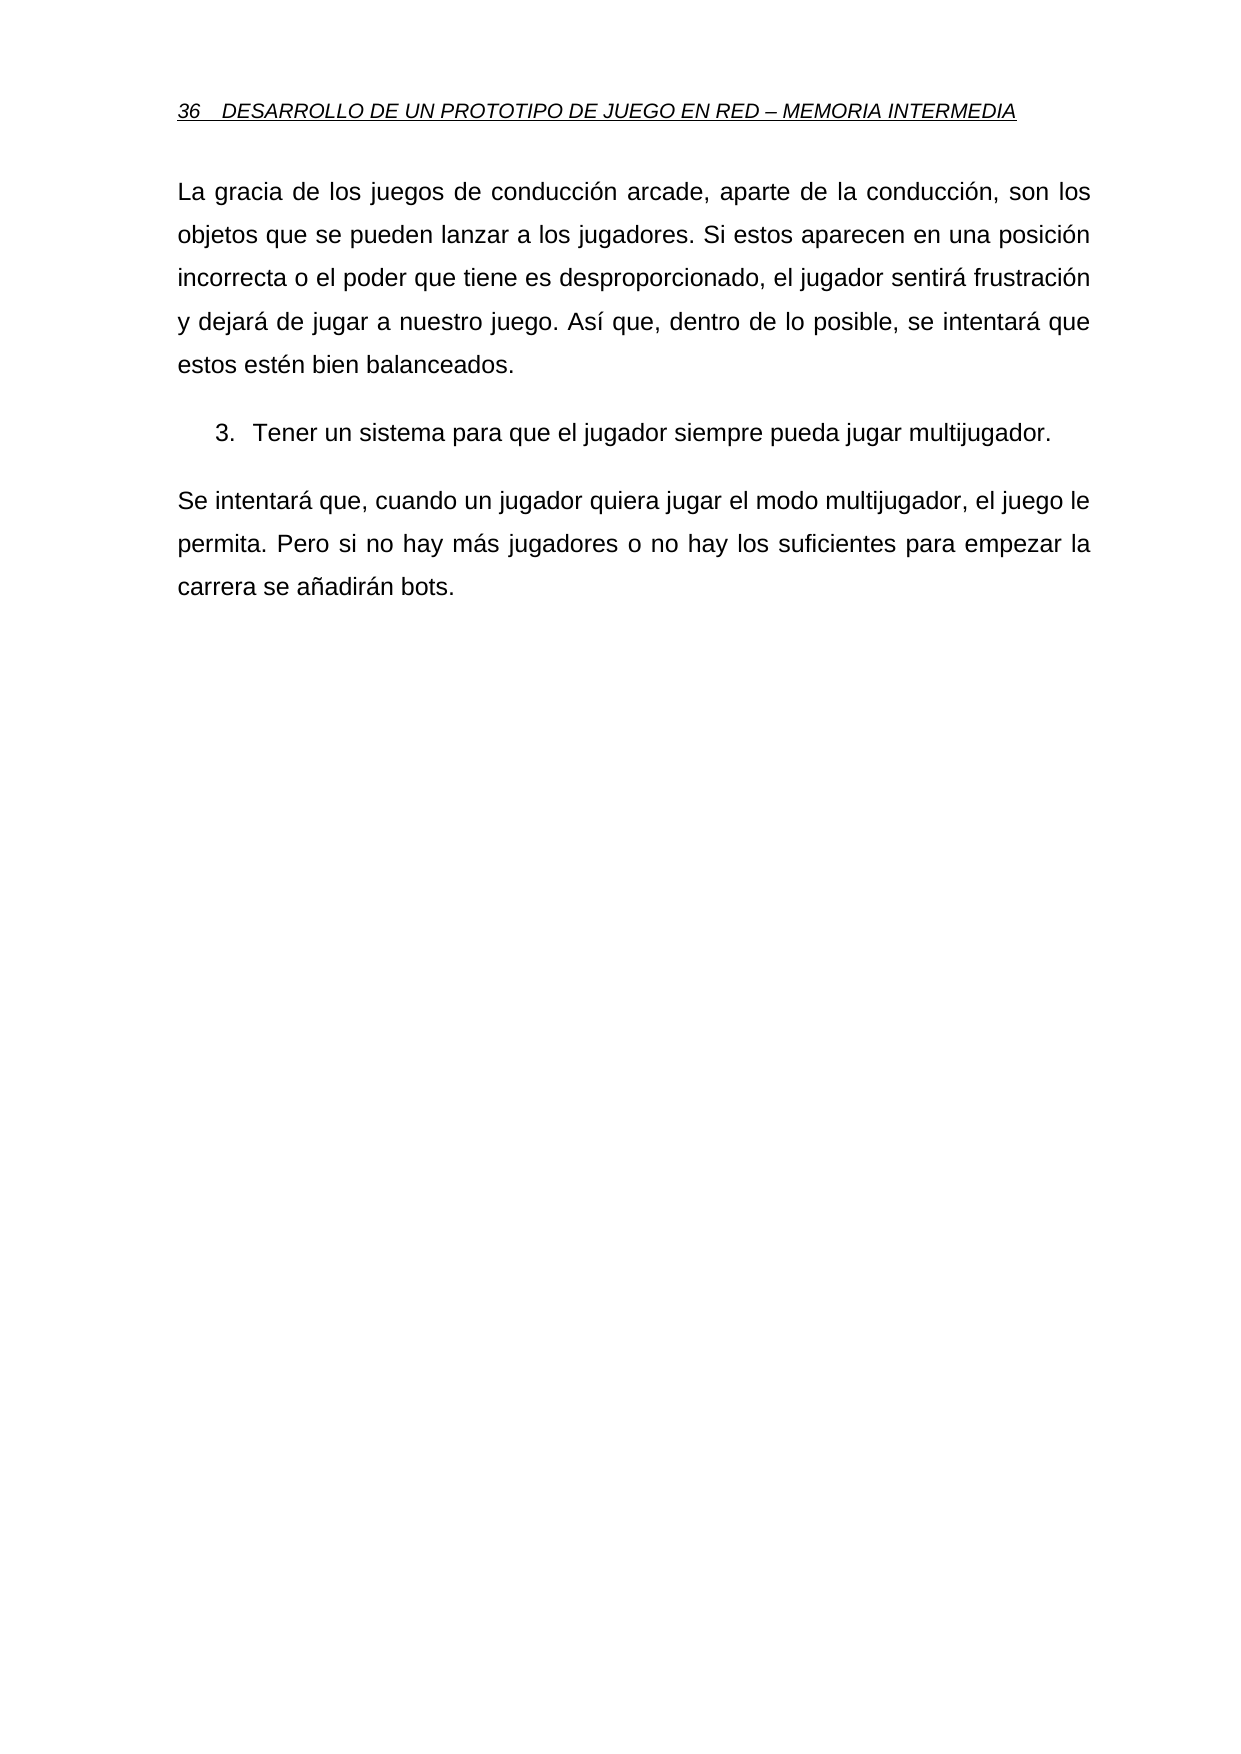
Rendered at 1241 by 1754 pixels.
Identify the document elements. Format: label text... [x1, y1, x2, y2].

list Tener un sistema para que el jugador siempre pueda jugar multijugador. [215, 418, 1092, 447]
text La gracia de los juegos de conducción arcade, aparte de la conducción, son los objetos que se pueden lanzar a los jugadores. Si estos aparecen en una posición incorrecta o el poder que tiene es desproporcionado, el jugador sentirá frustración y dejará de jugar a nuestro juego. Así que, dentro de lo posible, se intentará que estos estén bien balanceados. [177, 177, 1092, 378]
text Se intentará que, cuando un jugador quiera jugar el modo multijugador, el juego le permita. Pero si no hay más jugadores o no hay los suficientes para empezar la carrera se añadirán bots. [177, 486, 1092, 601]
